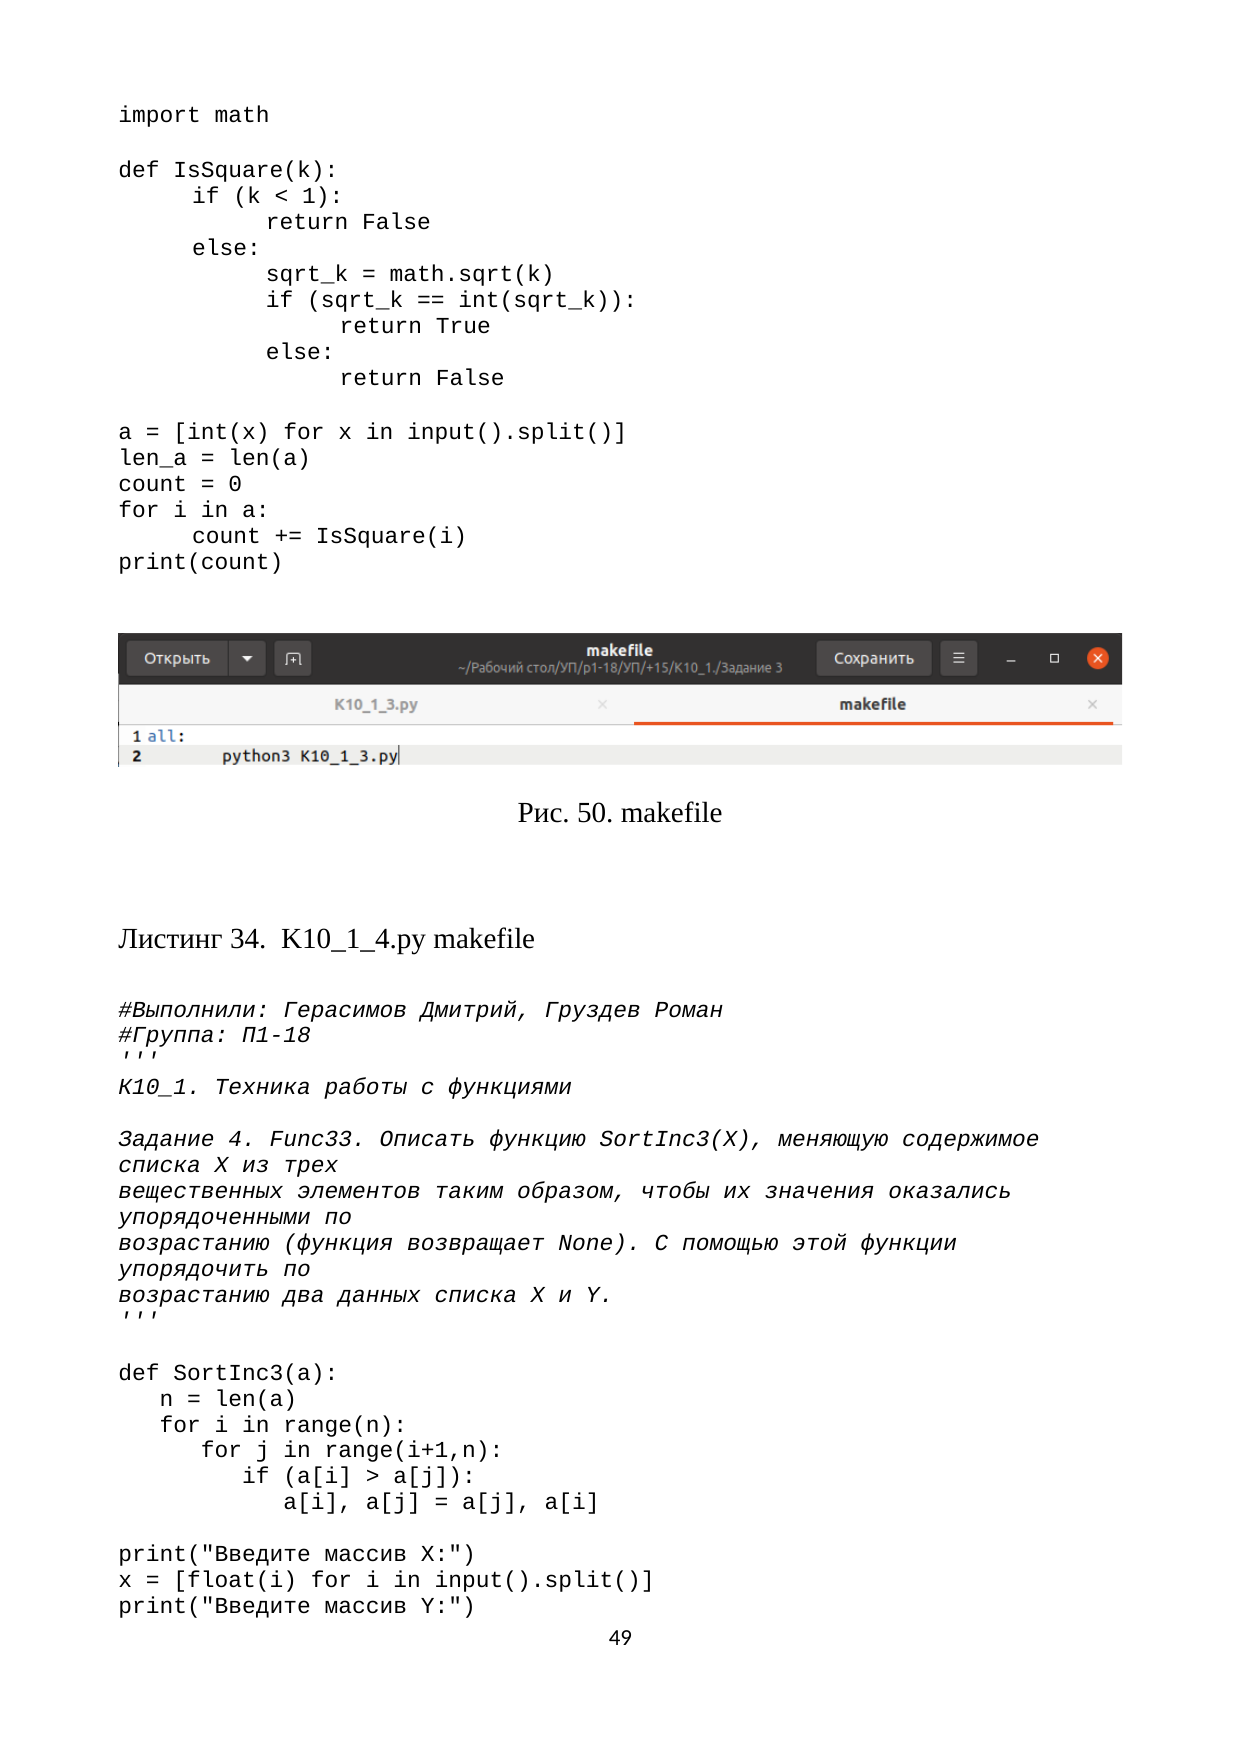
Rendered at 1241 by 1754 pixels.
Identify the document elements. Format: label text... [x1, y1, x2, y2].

text return False [118, 366, 1122, 392]
text if (k < 1): [118, 184, 1122, 210]
text def IsSquare(k): [118, 158, 1122, 184]
text for i in a: [118, 498, 1122, 524]
text else: [118, 236, 1122, 262]
text else: [118, 340, 1122, 366]
text Листинг 34. K10_1_4.py makefile [118, 922, 1122, 955]
text return False [118, 210, 1122, 236]
picture [118, 633, 1123, 767]
text len_a = len(a) [118, 447, 1122, 472]
text print(count) [118, 550, 1122, 576]
text a = [int(x) for x in input().split()] [118, 421, 1122, 447]
text import math [118, 104, 1122, 130]
text Рис. 50. makefile [118, 795, 1122, 828]
text return True [118, 314, 1122, 340]
text sqrt_k = math.sqrt(k) [118, 262, 1122, 288]
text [118, 998, 1122, 1620]
text count += IsSquare(i) [118, 524, 1122, 550]
text count = 0 [118, 472, 1122, 498]
text if (sqrt_k == int(sqrt_k)): [118, 288, 1122, 314]
